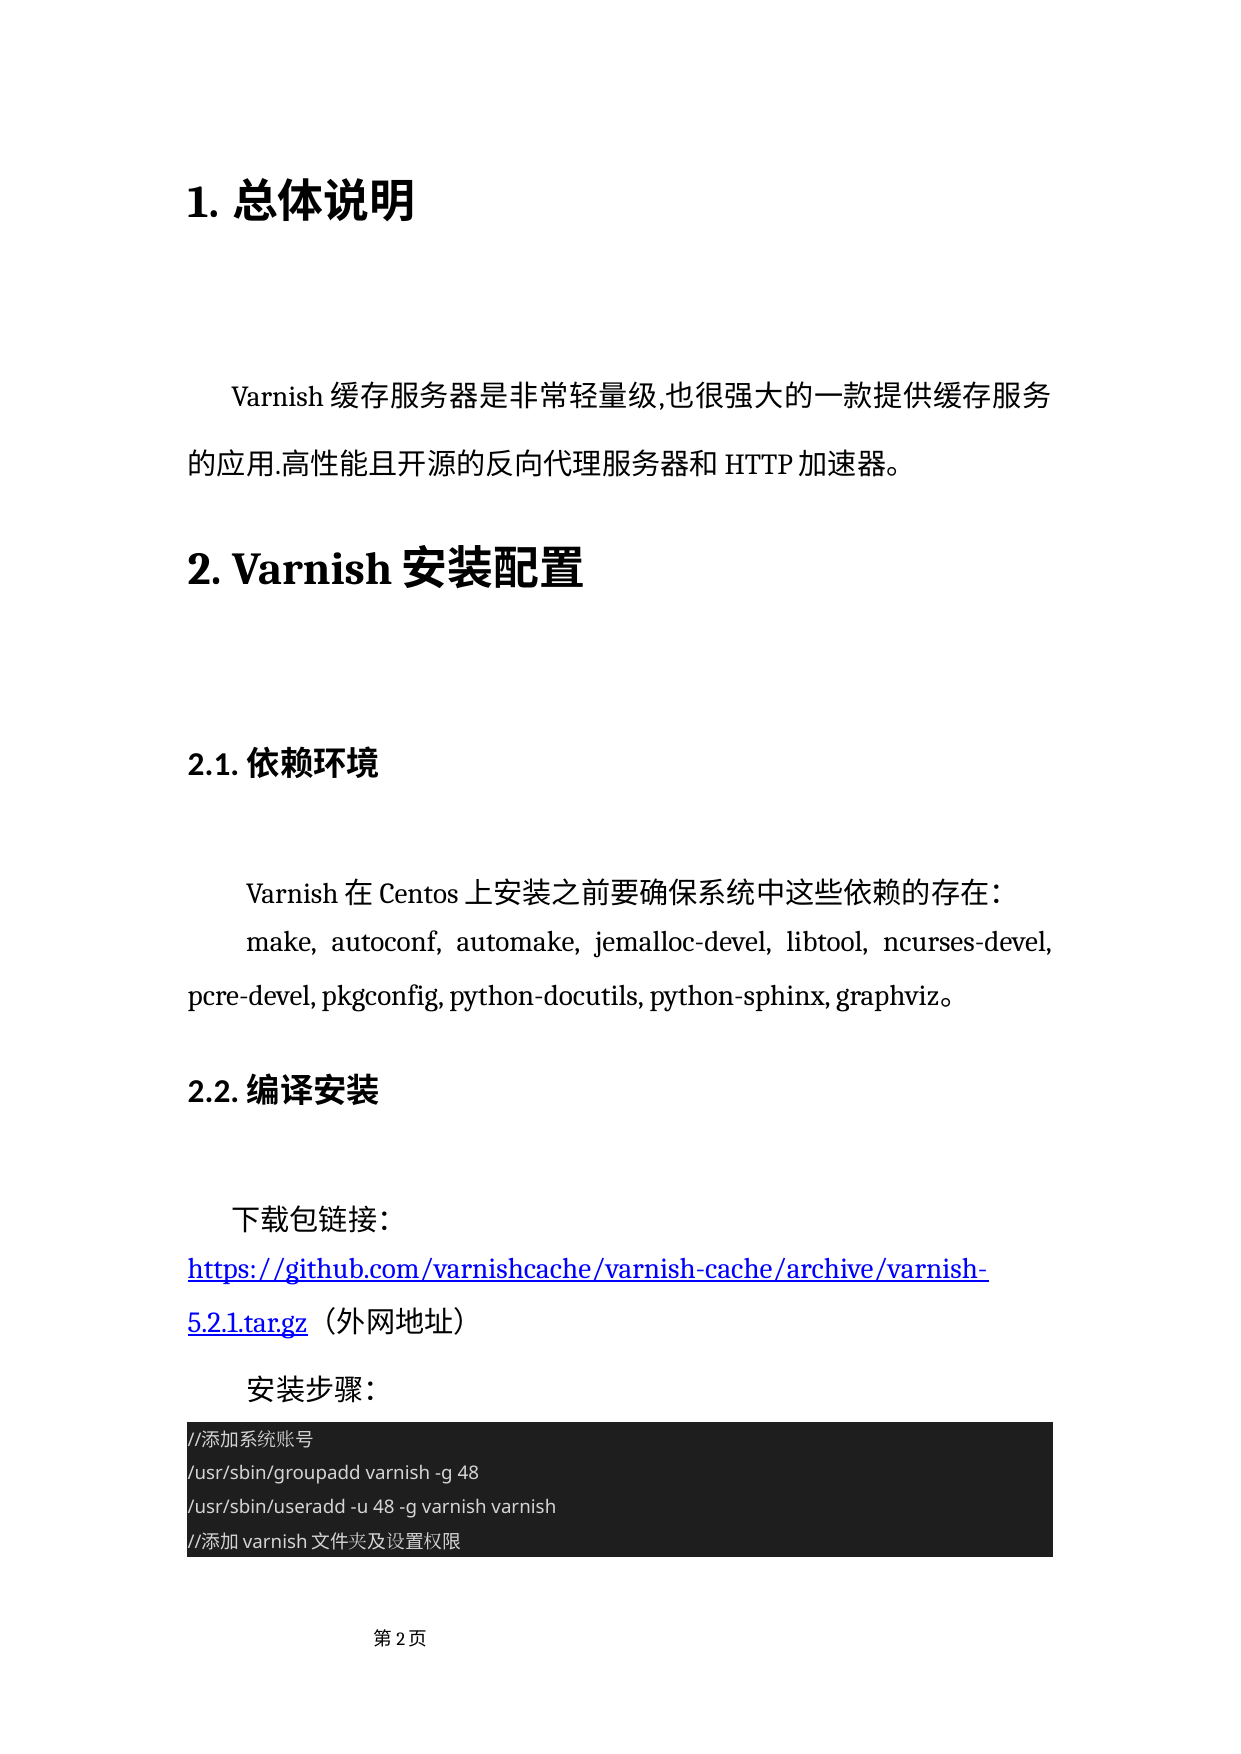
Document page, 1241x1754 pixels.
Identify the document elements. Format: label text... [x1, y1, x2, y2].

subtitle Varnish安装配置 [187, 531, 1053, 599]
text /usr/sbin/groupadd varnish -g 48 [187, 1456, 1053, 1489]
text /usr/sbin/useradd -u 48 -g varnish varnish [187, 1489, 1053, 1523]
text Varnish在Centos上安装之前要确保系统中这些依赖的存在： [187, 857, 1053, 925]
text https://github.com/varnishcache/varnish-cache/archive/varnish-5.2.1.tar.gz（外网地址） [187, 1252, 1053, 1354]
text //添加varnish文件夹及设置权限 [187, 1523, 1053, 1557]
subtitle 依赖环境 [187, 727, 1053, 795]
text 下载包链接： [187, 1184, 1053, 1252]
subtitle 编译安装 [187, 1054, 1053, 1122]
subtitle 总体说明 [187, 164, 1053, 232]
text //添加系统账号 [187, 1422, 1053, 1456]
text make, autoconf, automake, jemalloc-devel, libtool, ncurses-devel, pcre-devel, pkgconfig, python-docutils, python-sphinx, graphviz。 [187, 925, 1053, 1027]
text Varnish缓存服务器是非常轻量级,也很强大的一款提供缓存服务的应用.高性能且开源的反向代理服务器和HTTP加速器。 [187, 360, 1053, 496]
text 安装步骤： [247, 1354, 1053, 1422]
